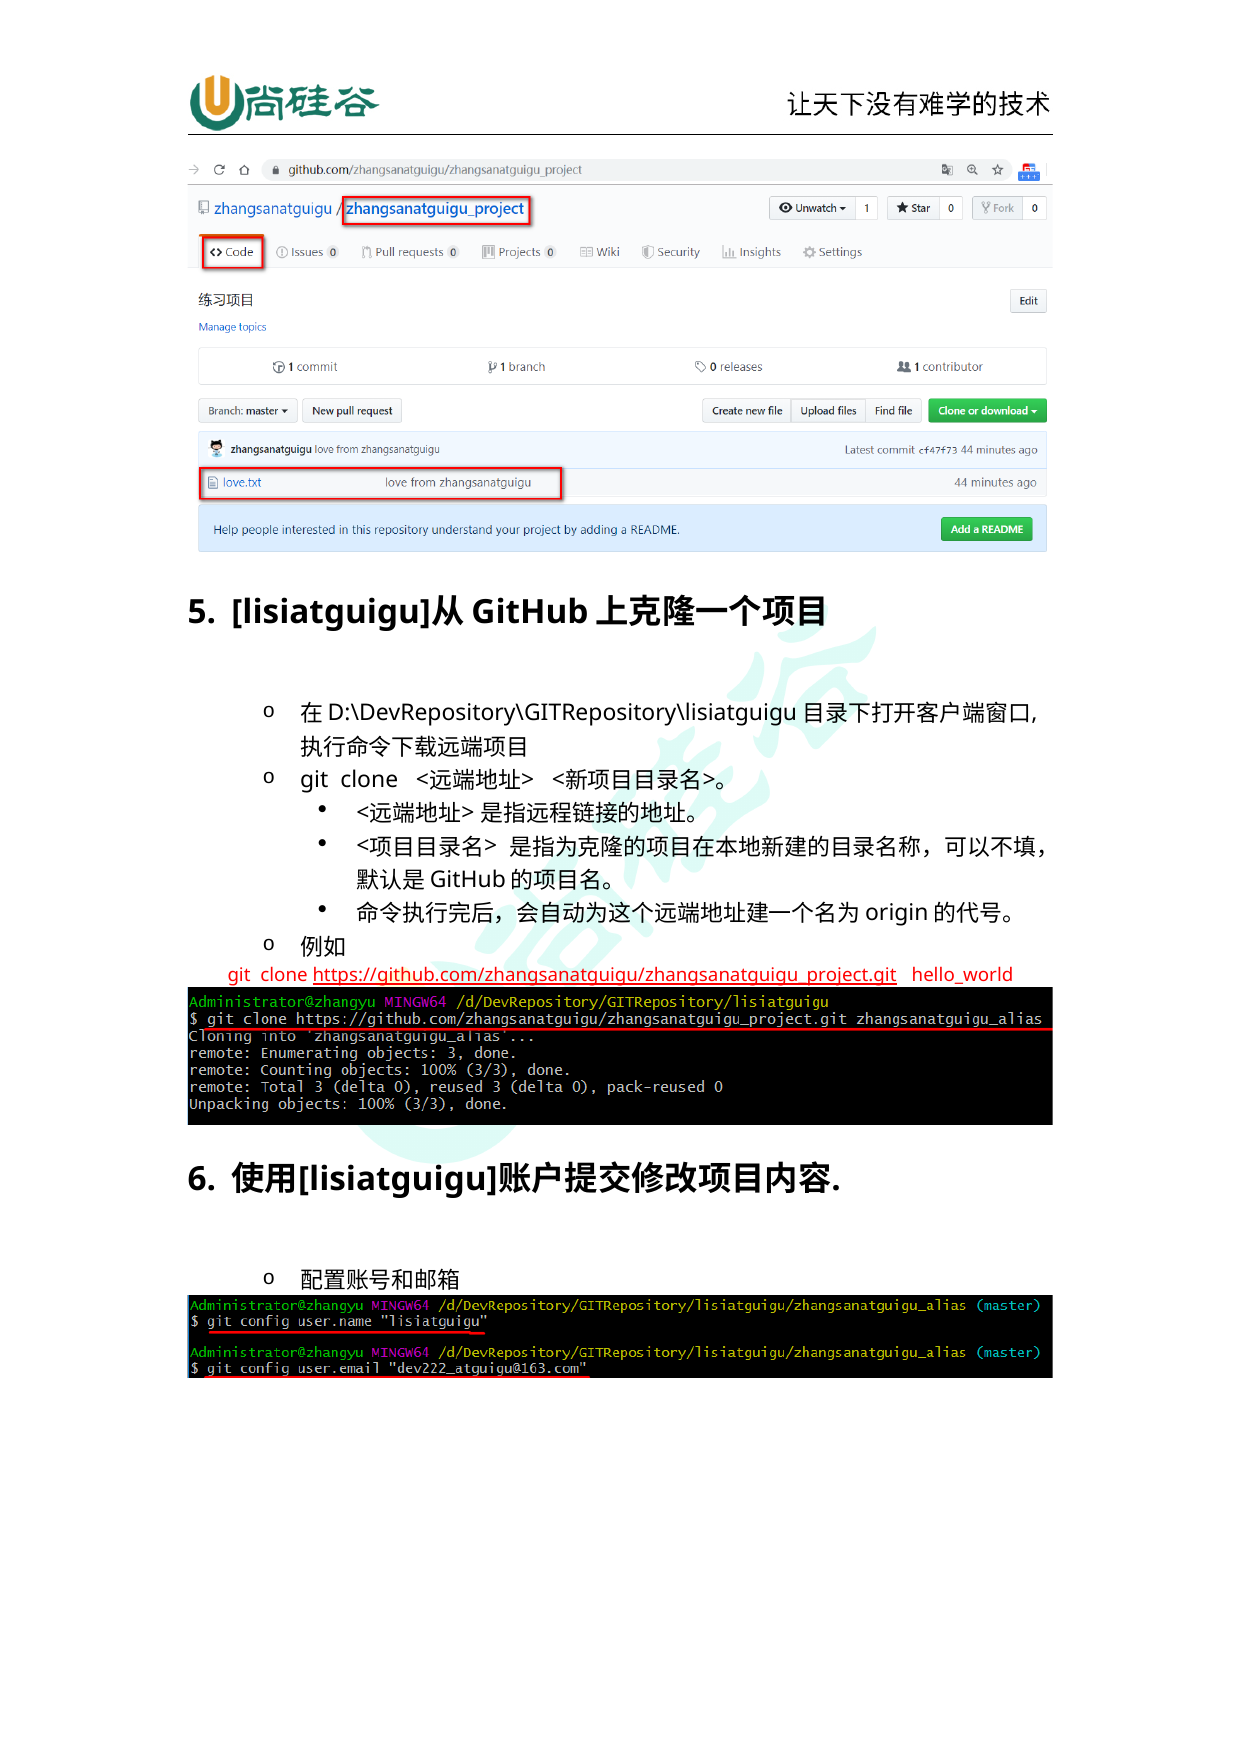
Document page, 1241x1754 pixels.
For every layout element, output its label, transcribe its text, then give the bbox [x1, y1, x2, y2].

list <远端地址> 是指远程链接的地址。 [319, 795, 1053, 828]
list 配置账号和邮箱 [262, 1262, 1053, 1295]
list 在D:\DevRepository\GITRepository\lisiatguigu目录下打开客户端窗口,执行命令下载远端项目 [262, 695, 1053, 762]
list <项目目录名> 是指为克隆的项目在本地新建的目录名称，可以不填，默认是GitHub的项目名。 [319, 828, 1053, 895]
picture [187, 156, 1053, 558]
text git clone https://github.com/zhangsanatguigu/zhangsanatguigu_project.git hello_world [187, 962, 1053, 987]
subtitle 使用[lisiatguigu]账户提交修改项目内容. [187, 1151, 1053, 1200]
list 命令执行完后，会自动为这个远端地址建一个名为origin的代号。 [319, 895, 1053, 928]
picture [187, 73, 1053, 132]
subtitle [lisiatguigu]从GitHub上克隆一个项目 [187, 584, 1053, 633]
list 例如 [262, 928, 1053, 962]
picture [187, 1295, 1053, 1378]
list git clone <远端地址> <新项目目录名>。 [262, 762, 1053, 795]
picture [187, 987, 1053, 1125]
